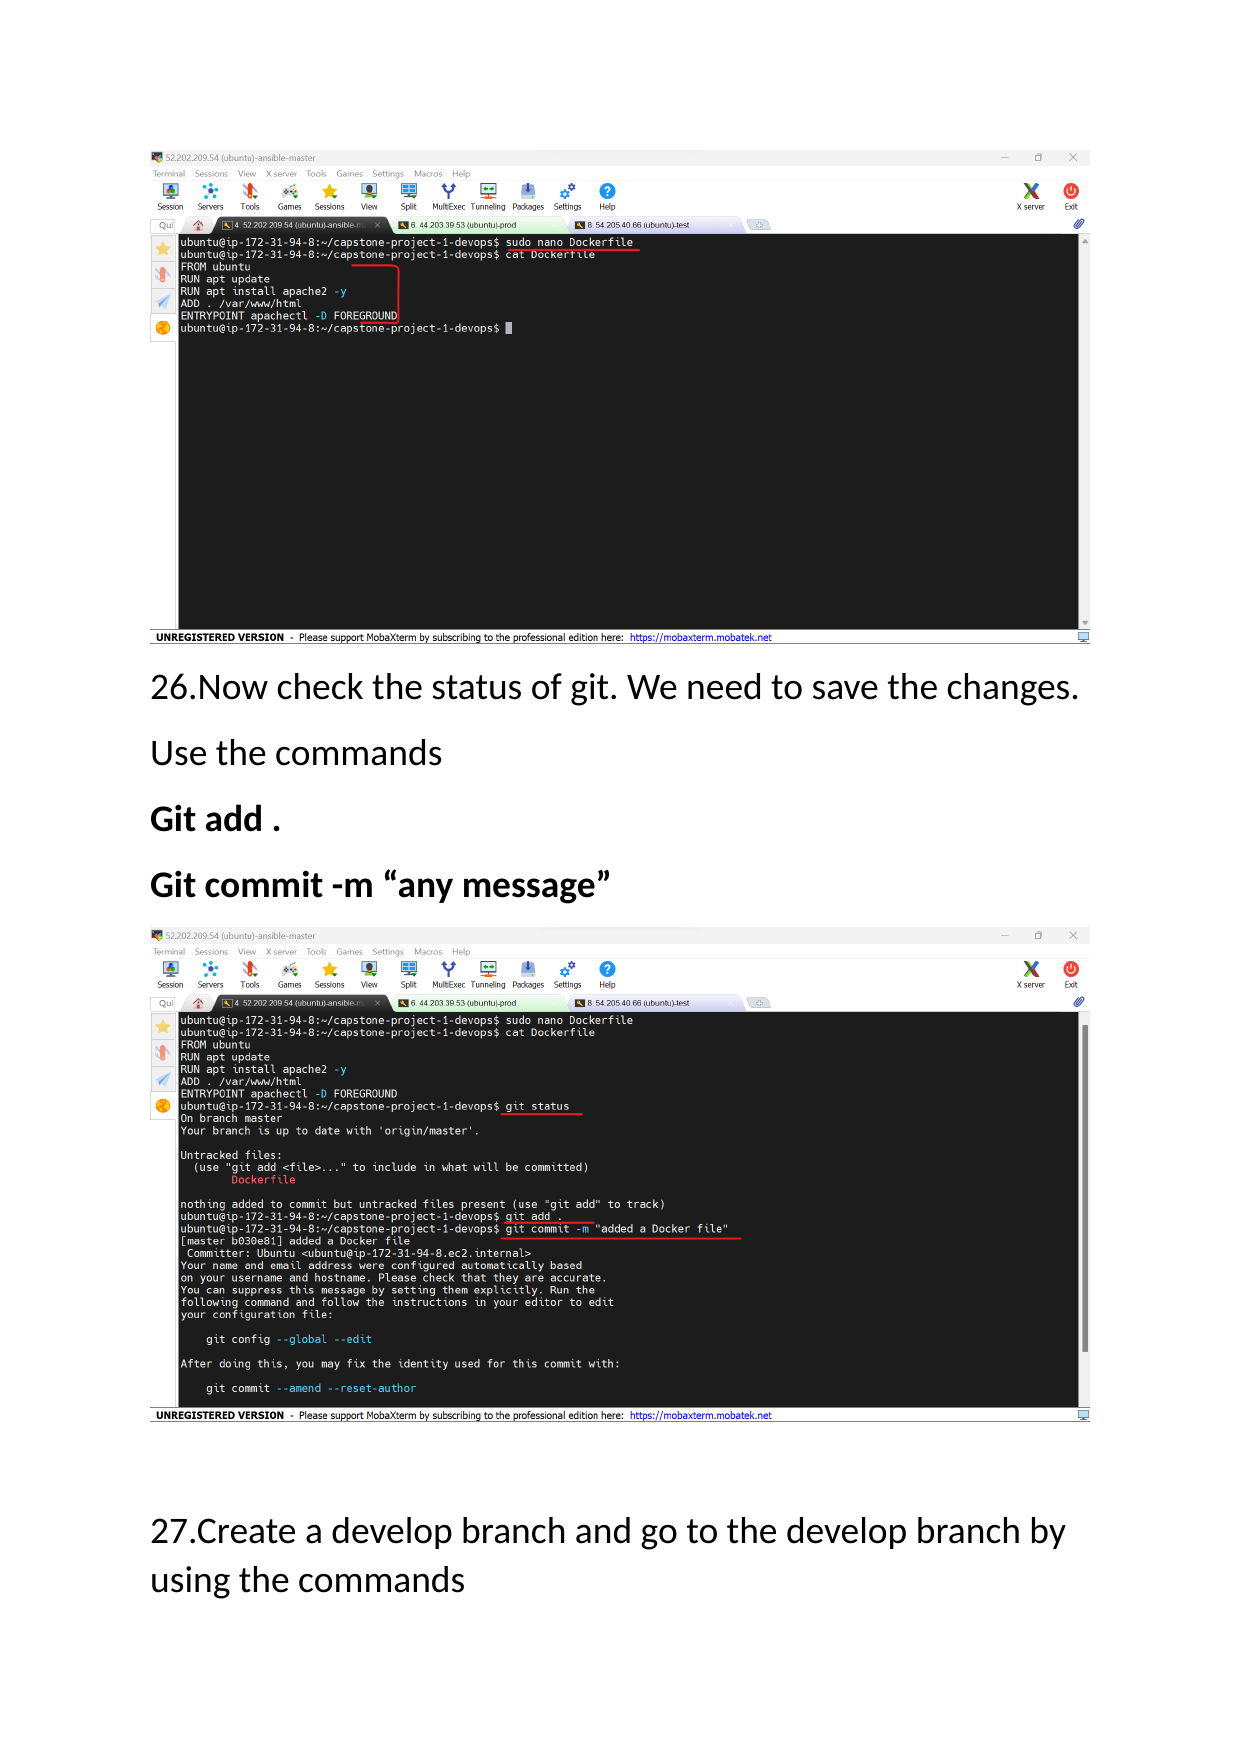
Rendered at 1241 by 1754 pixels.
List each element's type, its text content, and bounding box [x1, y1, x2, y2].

text 27.Create a develop branch and go to the develop branch by using the commands [150, 1507, 1090, 1602]
picture [150, 927, 1091, 1422]
text Git commit -m “any message” [150, 861, 1090, 907]
text Use the commands [150, 729, 1090, 775]
text 26.Now check the status of git. We need to save the changes. [150, 663, 1090, 709]
text Git add . [150, 795, 1090, 841]
picture [150, 150, 1091, 644]
